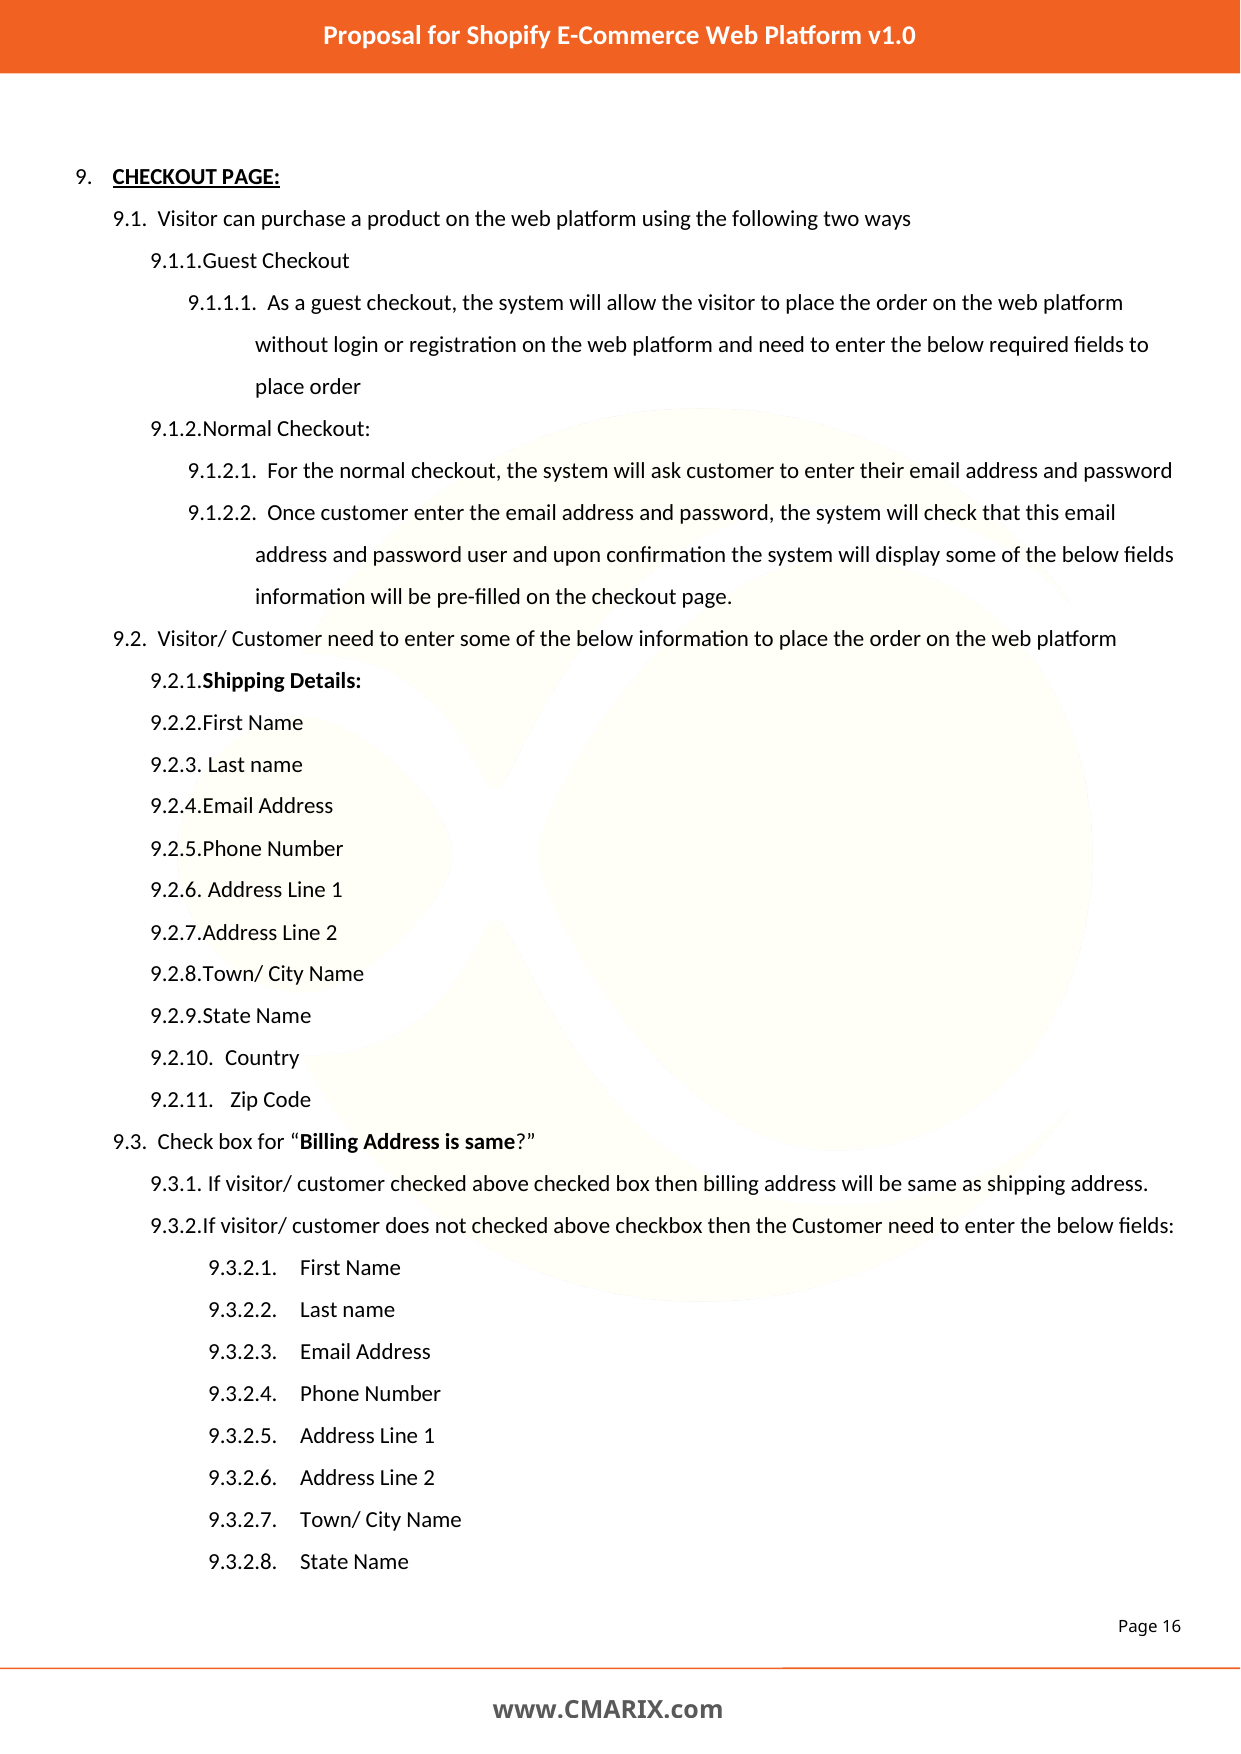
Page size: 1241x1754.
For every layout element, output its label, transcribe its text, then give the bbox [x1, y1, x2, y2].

list Once customer enter the email address and password, the system will check that this email address and password user and upon confirmation the system will display some of the below fields information will be pre-filled on the checkout page. [187, 498, 1181, 610]
list Country [150, 1043, 1181, 1072]
list Address Line 2 [208, 1463, 1181, 1491]
list If visitor/ customer checked above checked box then billing address will be same as shipping address. [150, 1169, 1181, 1197]
list If visitor/ customer does not checked above checkbox then the Customer need to enter the below fields: [150, 1211, 1181, 1239]
list Guest Checkout [150, 246, 1181, 274]
list Address Line 1 [208, 1421, 1181, 1449]
list Check box for “Billing Address is same?” [112, 1127, 1181, 1156]
list Address Line 2 [150, 918, 1181, 946]
list Address Line 1 [150, 876, 1181, 904]
list For the normal checkout, the system will ask customer to enter their email address and password [187, 456, 1181, 484]
list Town/ City Name [150, 959, 1181, 988]
list First Name [208, 1253, 1181, 1281]
list Last name [150, 750, 1181, 778]
list Visitor can purchase a product on the web platform using the following two ways [112, 204, 1181, 232]
list Last name [208, 1295, 1181, 1323]
list State Name [150, 1002, 1181, 1029]
list Normal Checkout: [150, 414, 1181, 442]
list Town/ City Name [208, 1505, 1181, 1533]
list Shipping Details: [150, 666, 1181, 694]
list Visitor/ Customer need to enter some of the below information to place the order on the web platform [112, 624, 1181, 652]
list Phone Number [208, 1379, 1181, 1407]
list State Name [208, 1547, 1181, 1575]
list As a guest checkout, the system will allow the visitor to place the order on the web platform without login or registration on the web platform and need to enter the below required fields to place order [187, 288, 1181, 400]
list Email Address [150, 792, 1181, 820]
list Zip Code [150, 1086, 1181, 1113]
list Email Address [208, 1337, 1181, 1365]
list Phone Number [150, 834, 1181, 862]
list CHECKOUT PAGE: [75, 162, 1181, 190]
list First Name [150, 708, 1181, 736]
